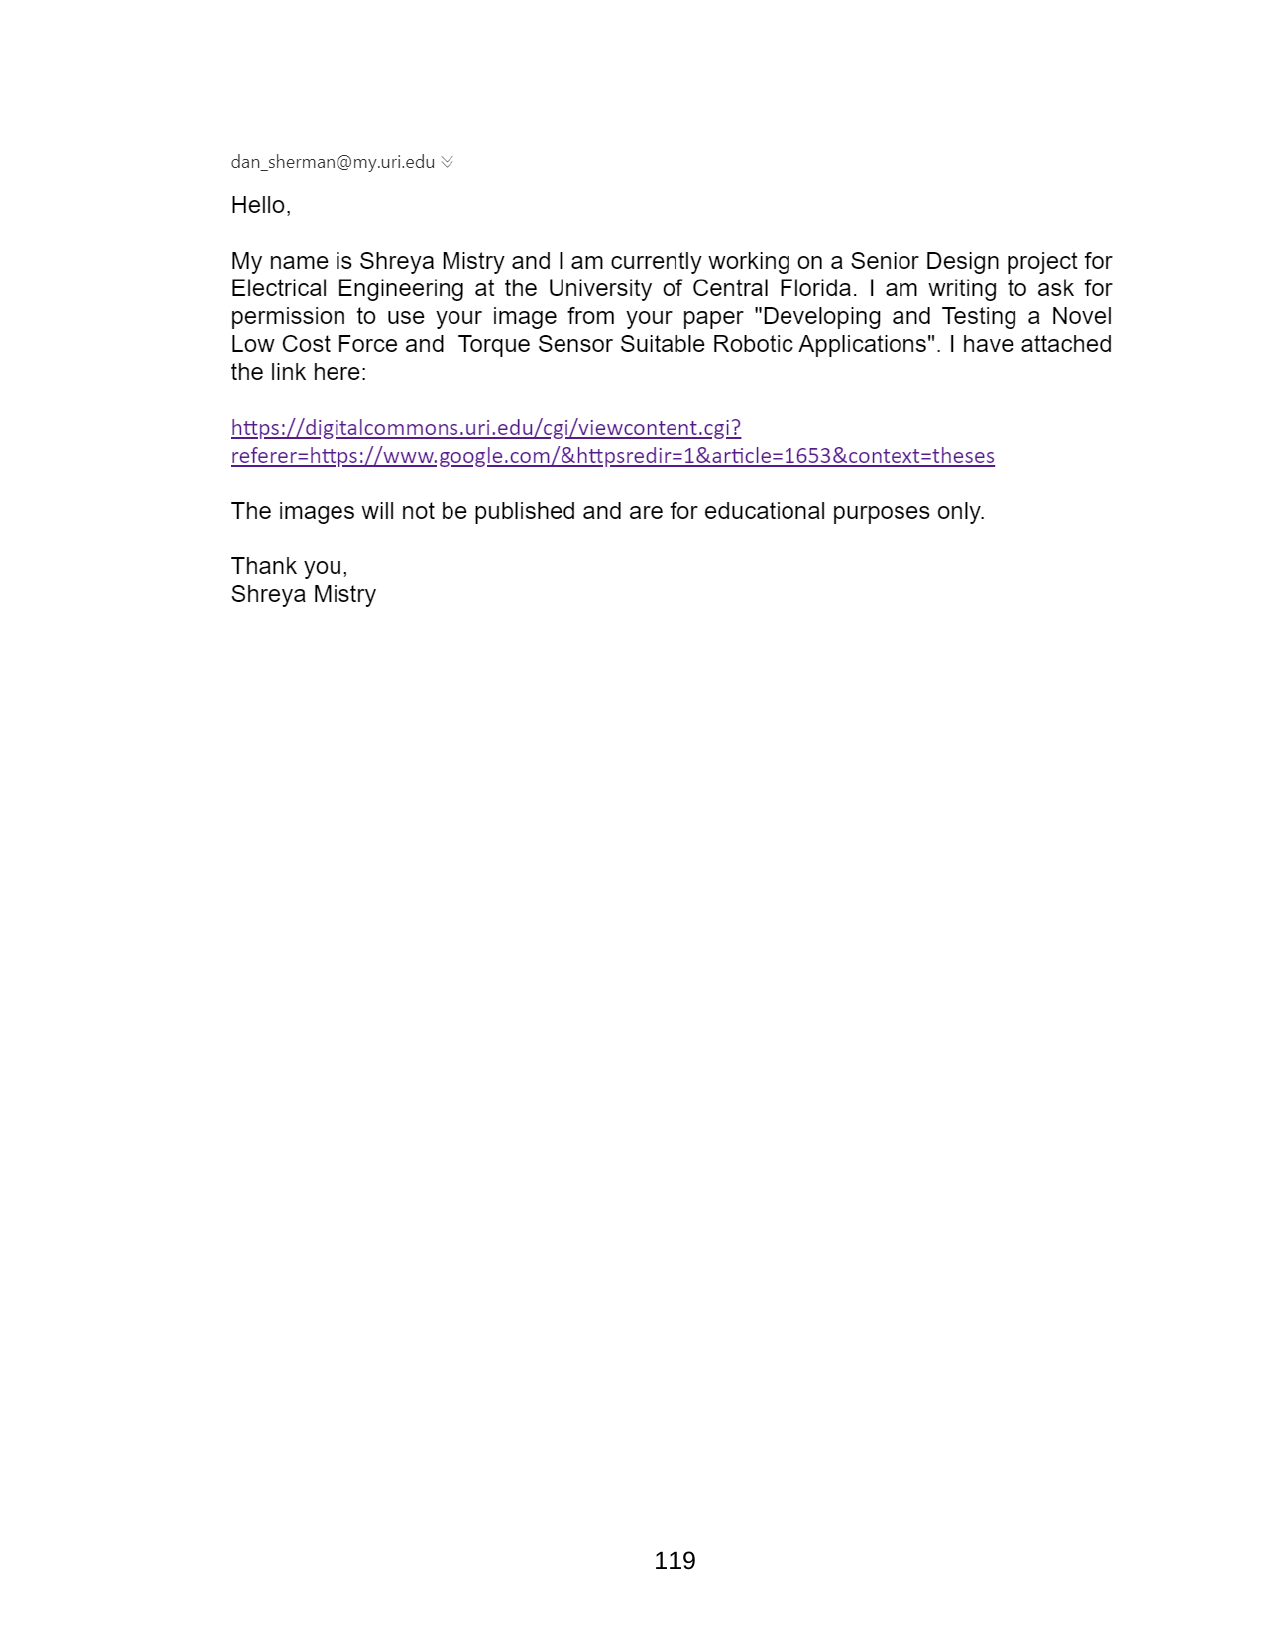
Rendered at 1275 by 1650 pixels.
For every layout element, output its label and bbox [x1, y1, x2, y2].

picture [225, 150, 1125, 671]
